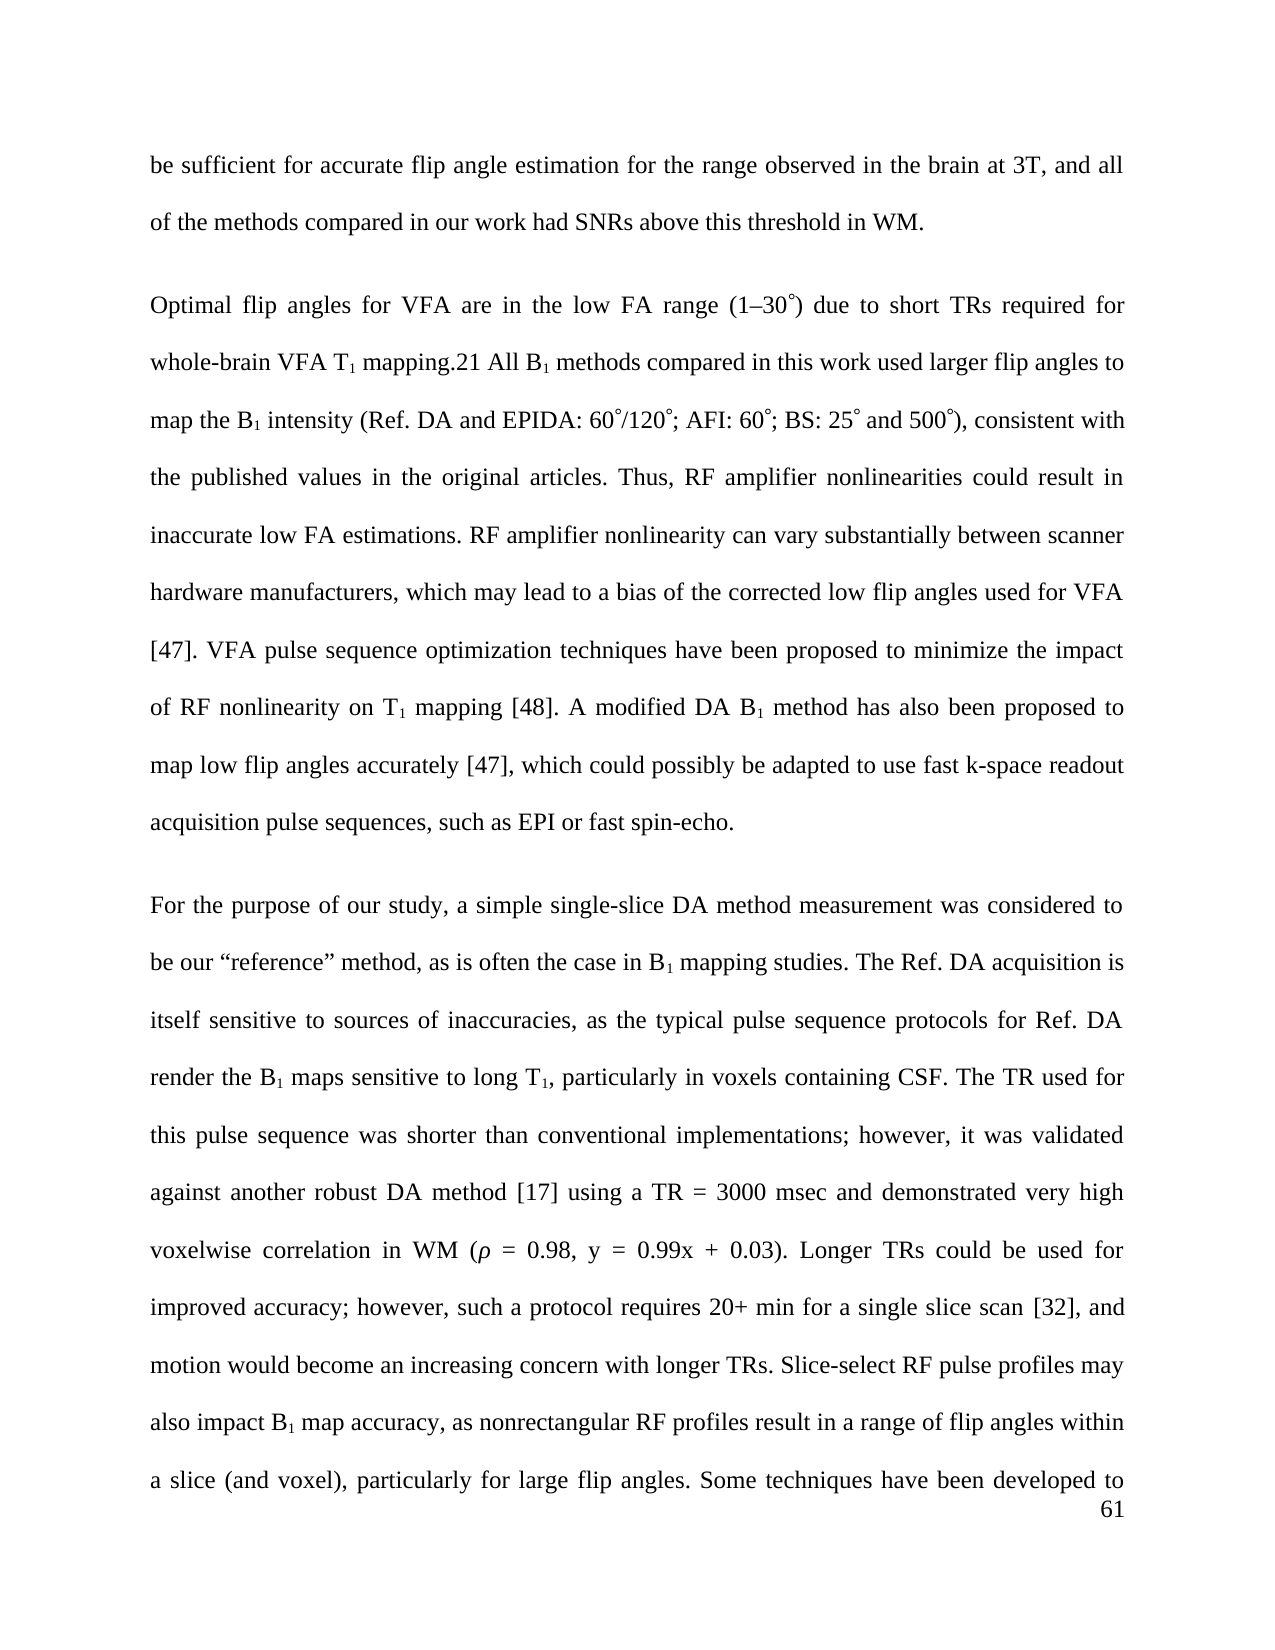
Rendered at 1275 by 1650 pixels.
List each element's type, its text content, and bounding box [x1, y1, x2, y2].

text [150, 890, 1125, 1494]
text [150, 150, 1125, 236]
text Optimal flip angles for VFA are in the low FA range (1–30) due to short TRs required for whole-brain VFA T1 mapping.21 All B1 methods compared in this work used larger flip angles to map the B1 intensity (Ref. DA and EPIDA: 60/120; AFI: 60; BS: 25 and 500), consistent with the published values in the original articles. Thus, RF amplifier nonlinearities could result in inaccurate low FA estimations. RF amplifier nonlinearity can vary substantially between scanner hardware manufacturers, which may lead to a bias of the corrected low flip angles used for VFA [47]. VFA pulse sequence optimization techniques have been proposed to minimize the impact of RF nonlinearity on T1 mapping [48]. A modified DA B1 method has also been proposed to map low flip angles accurately [47], which could possibly be adapted to use fast k-space readout acquisition pulse sequences, such as EPI or fast spin-echo. [150, 290, 1125, 836]
